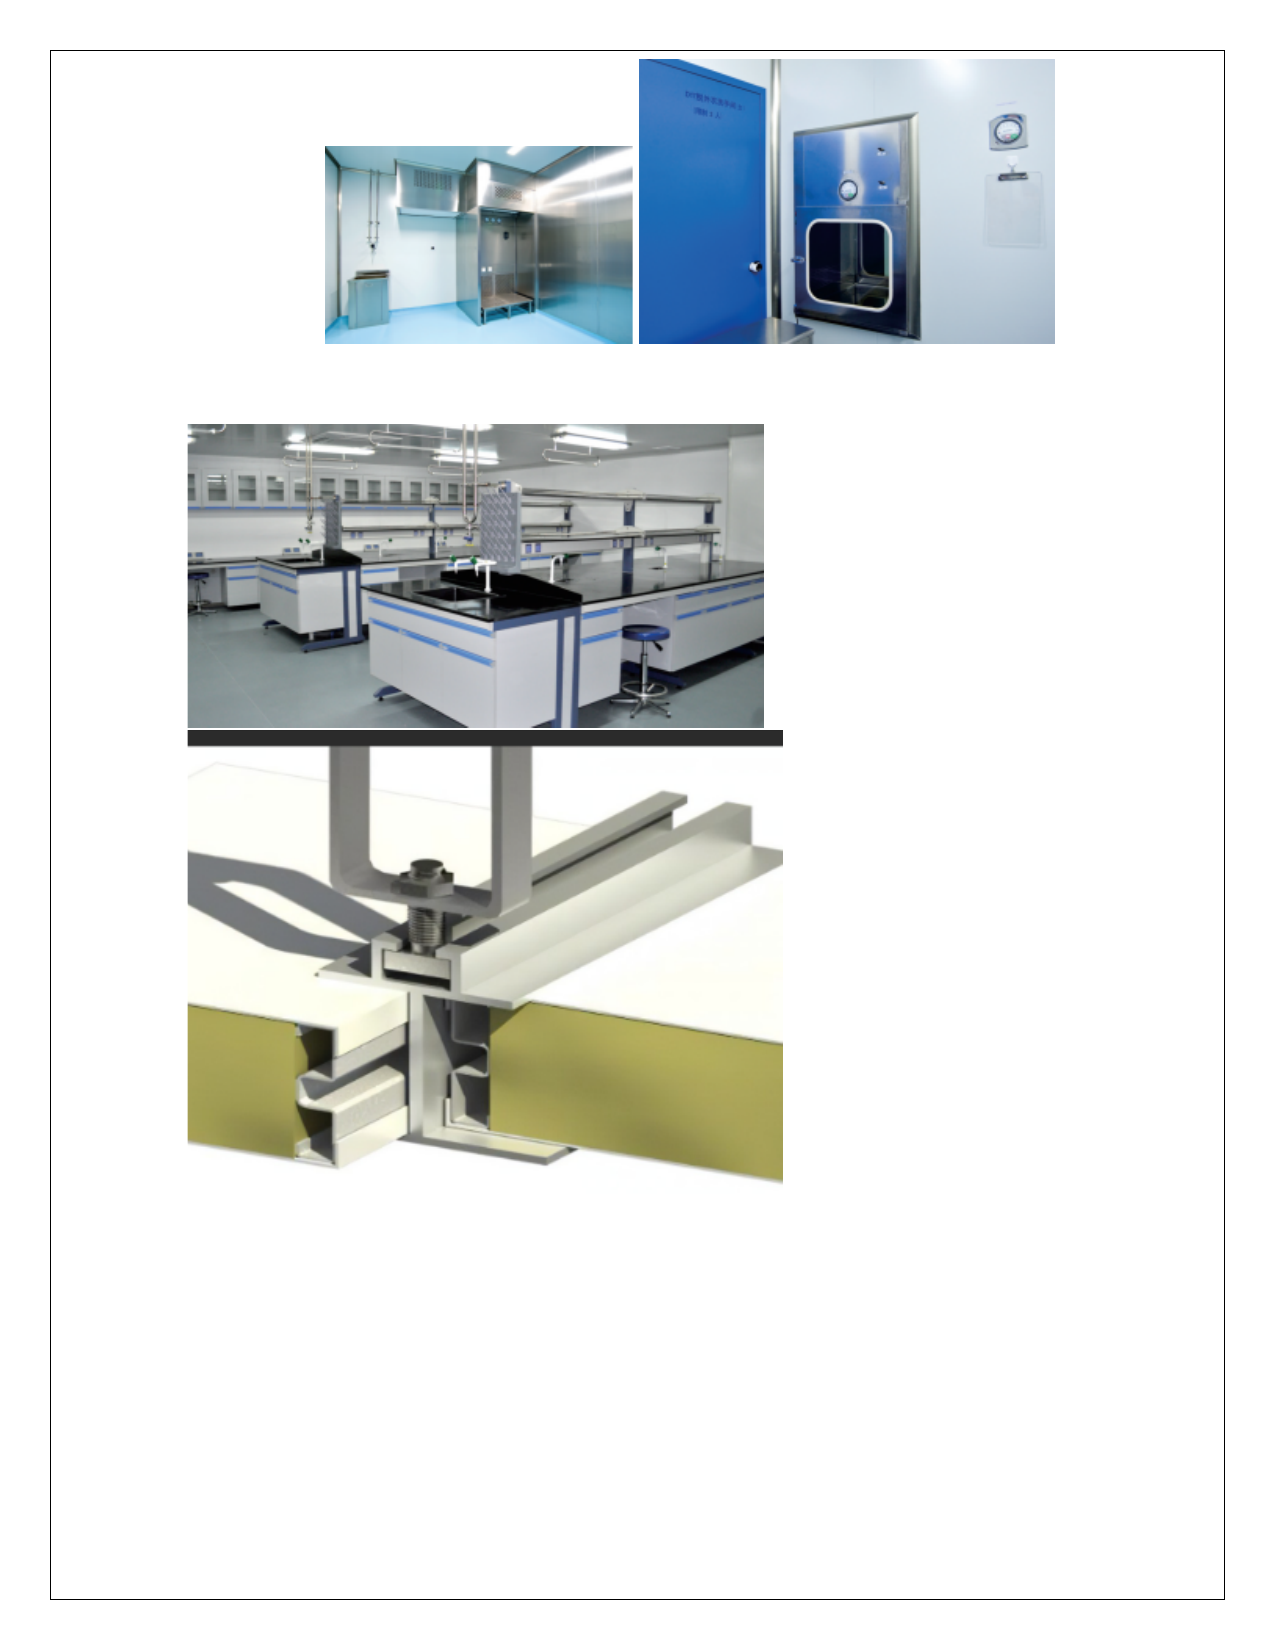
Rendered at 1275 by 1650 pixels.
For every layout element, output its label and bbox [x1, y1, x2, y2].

picture [187, 730, 783, 1194]
picture [639, 59, 1055, 344]
picture [187, 424, 764, 728]
picture [325, 146, 633, 344]
